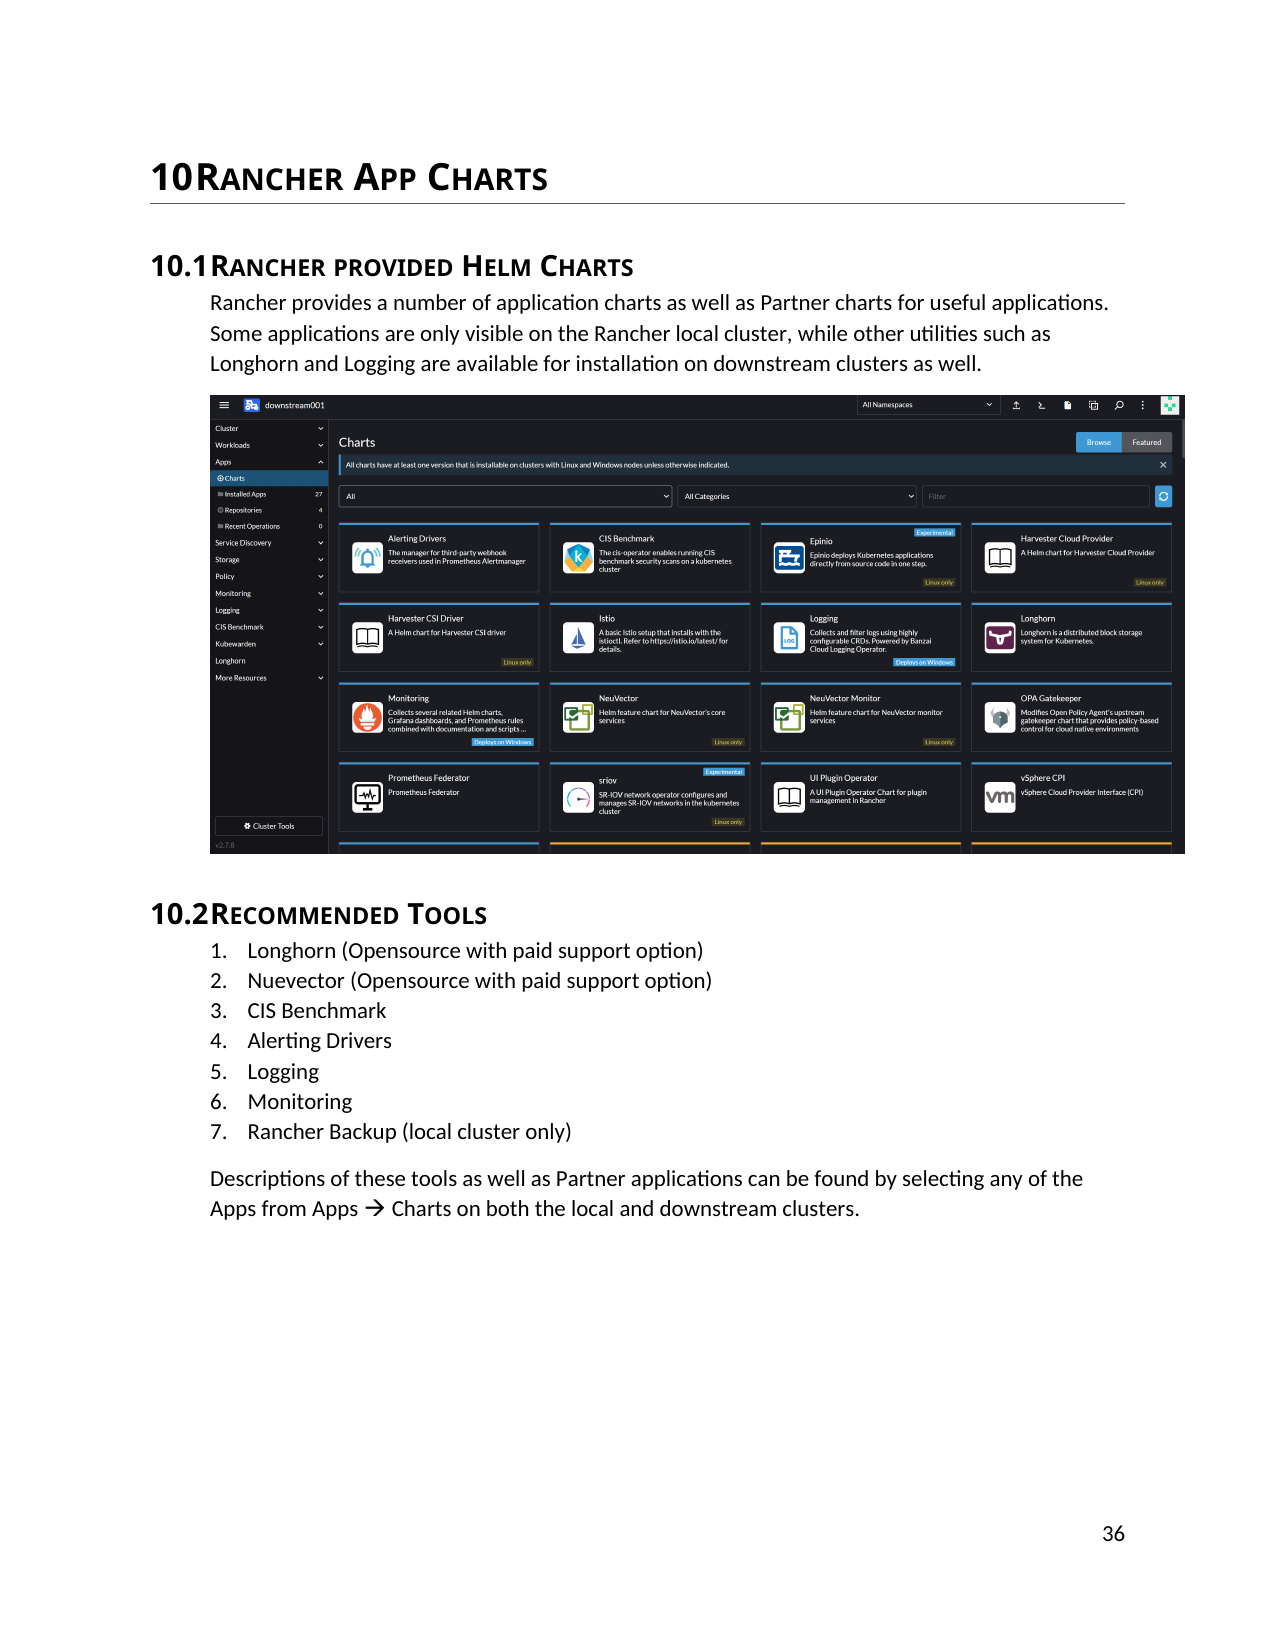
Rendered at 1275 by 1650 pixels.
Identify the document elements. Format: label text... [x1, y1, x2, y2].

subtitle Rancher provided Helm Charts [150, 246, 1125, 285]
subtitle Rancher App Charts [150, 150, 1125, 203]
list Rancher Backup (local cluster only) [210, 1117, 1125, 1145]
text Rancher provides a number of application charts as well as Partner charts for useful applications. Some applications are only visible on the Rancher local cluster, while other utilities such as Longhorn and Logging are available for installation on downstream clusters as well. [210, 288, 1125, 377]
list Longhorn (Opensource with paid support option) [210, 936, 1125, 964]
list Logging [210, 1057, 1125, 1085]
list Monitoring [210, 1087, 1125, 1115]
list Alerting Drivers [210, 1027, 1125, 1054]
list Nuevector (Opensource with paid support option) [210, 966, 1125, 994]
picture [210, 395, 1185, 854]
text Descriptions of these tools as well as Partner applications can be found by selecting any of the Apps from Apps Charts on both the local and downstream clusters. [210, 1164, 1125, 1222]
subtitle Recommended Tools [150, 893, 1125, 933]
list CIS Benchmark [210, 996, 1125, 1024]
